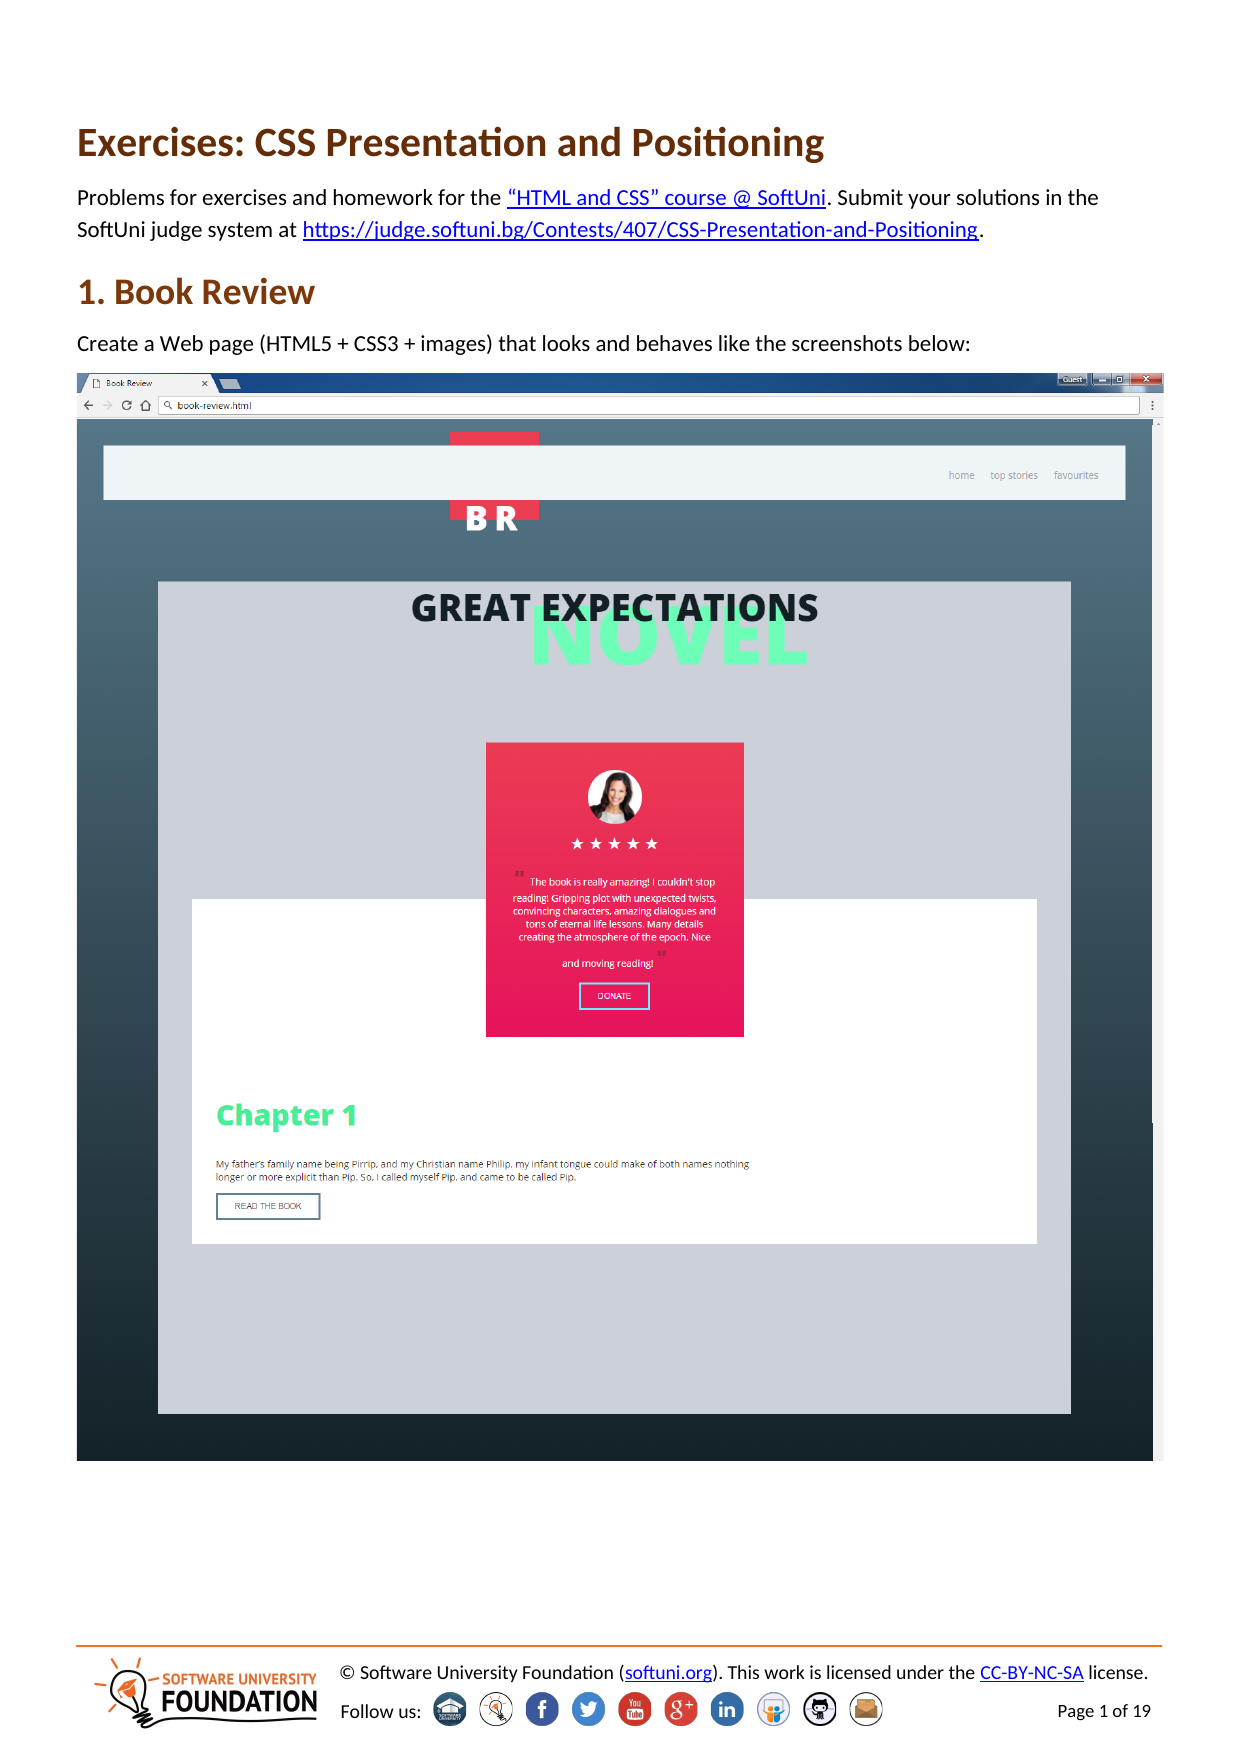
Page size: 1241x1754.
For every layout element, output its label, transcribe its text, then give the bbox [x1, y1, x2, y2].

picture [618, 1692, 652, 1726]
picture [572, 1692, 605, 1726]
picture [803, 1692, 837, 1726]
picture [93, 1656, 317, 1729]
picture [757, 1692, 790, 1726]
picture [479, 1692, 513, 1726]
picture [849, 1692, 883, 1726]
subtitle Book Review [77, 268, 1163, 314]
picture [76, 373, 1164, 1461]
text Problems for exercises and homework for the “HTML and CSS” course @ SoftUni. Submit your solutions in the SoftUni judge system at https://judge.softuni.bg/Contests/407/CSS-Presentation-and-Positioning. [77, 183, 1163, 243]
picture [664, 1692, 698, 1726]
picture [525, 1692, 559, 1726]
text Create a Web page (HTML5 + CSS3 + images) that looks and behaves like the screenshots below: [77, 329, 1163, 357]
picture [433, 1692, 467, 1726]
subtitle Exercises: CSS Presentation and Positioning [77, 116, 1163, 167]
picture [710, 1692, 744, 1726]
